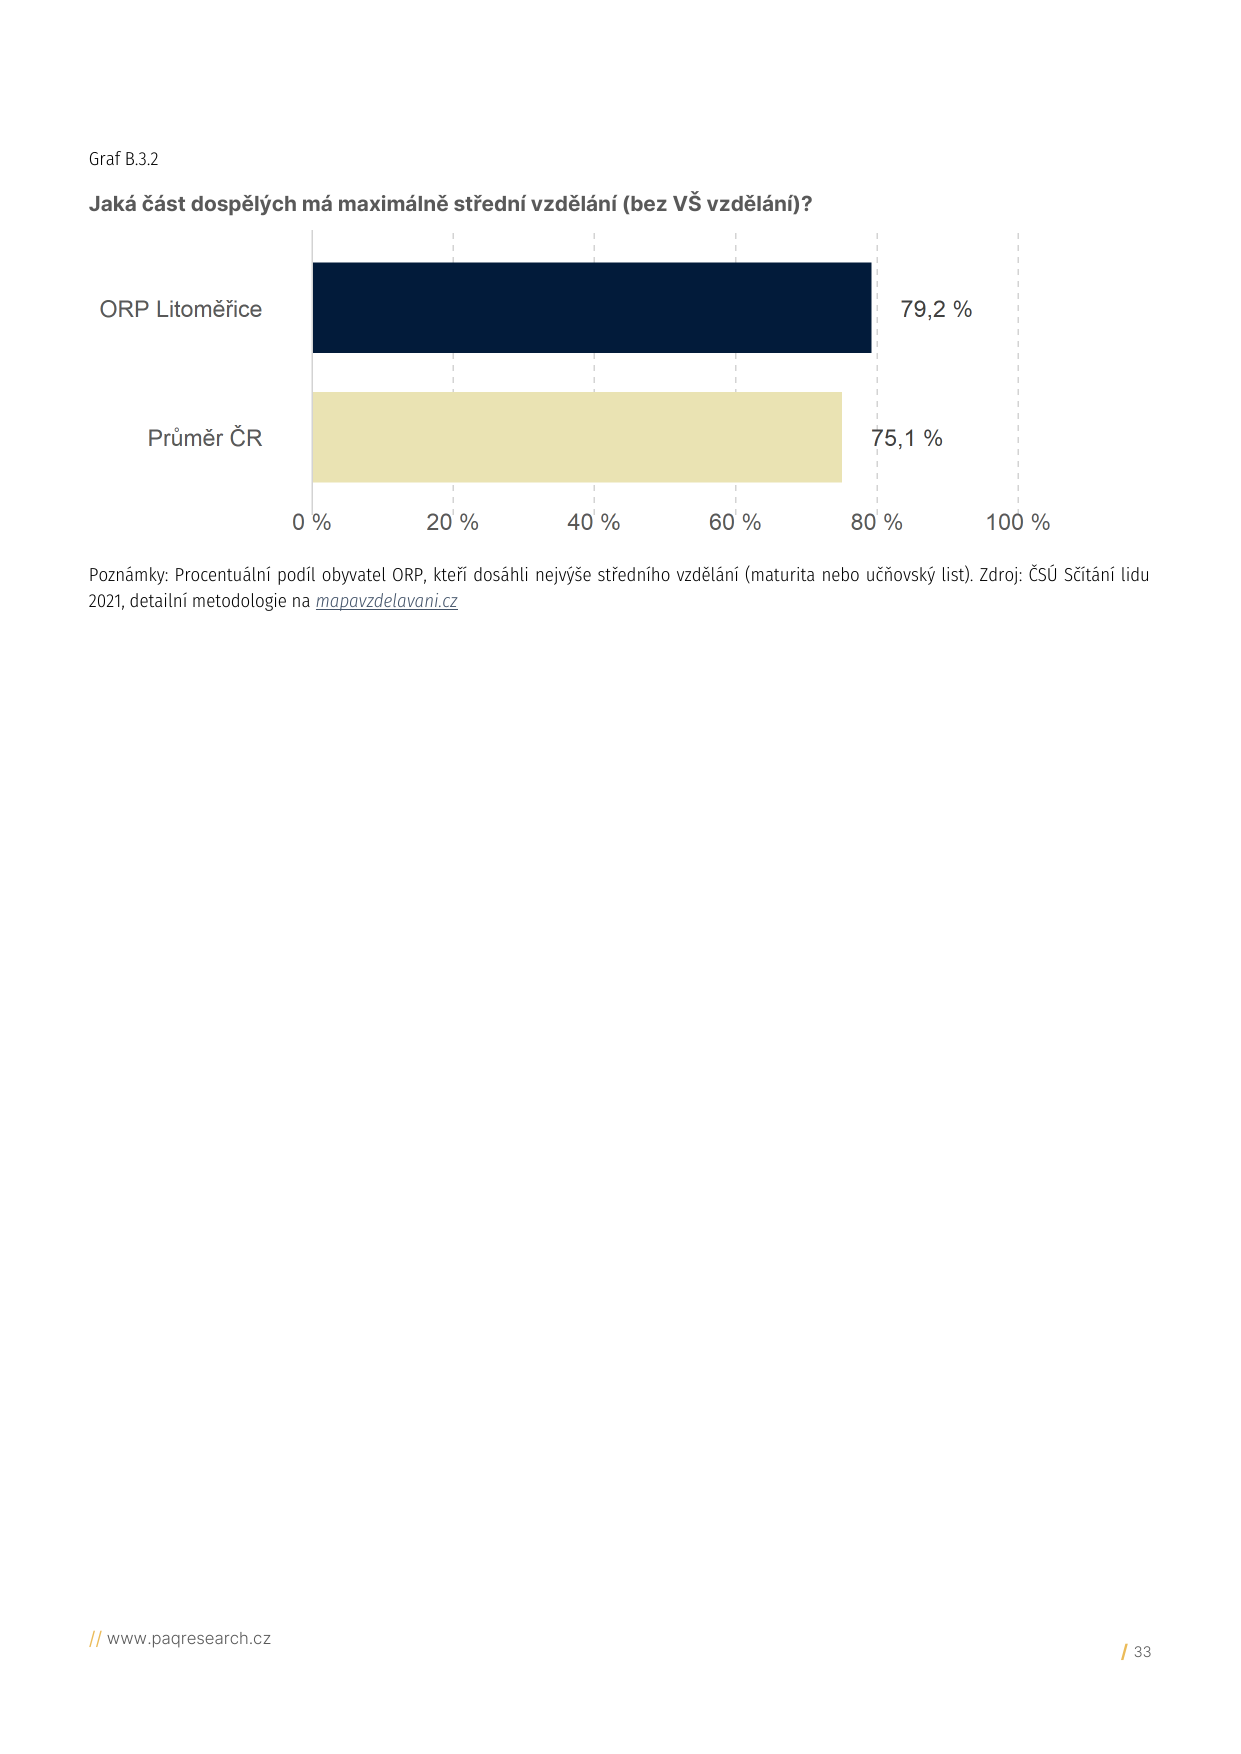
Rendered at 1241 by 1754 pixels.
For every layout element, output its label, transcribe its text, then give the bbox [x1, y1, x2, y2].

text Jaká část dospělých má maximálně střední vzdělání (bez VŠ vzdělání)? [89, 186, 1152, 216]
text Graf B.3.2 [89, 148, 1152, 170]
text Poznámky: Procentuální podíl obyvatel ORP, kteří dosáhli nejvýše středního vzdělání (maturita nebo učňovský list). Zdroj: ČSÚ Sčítání lidu 2021, detailní metodologie na mapavzdelavani.cz [89, 564, 1152, 613]
picture [88, 216, 1139, 548]
